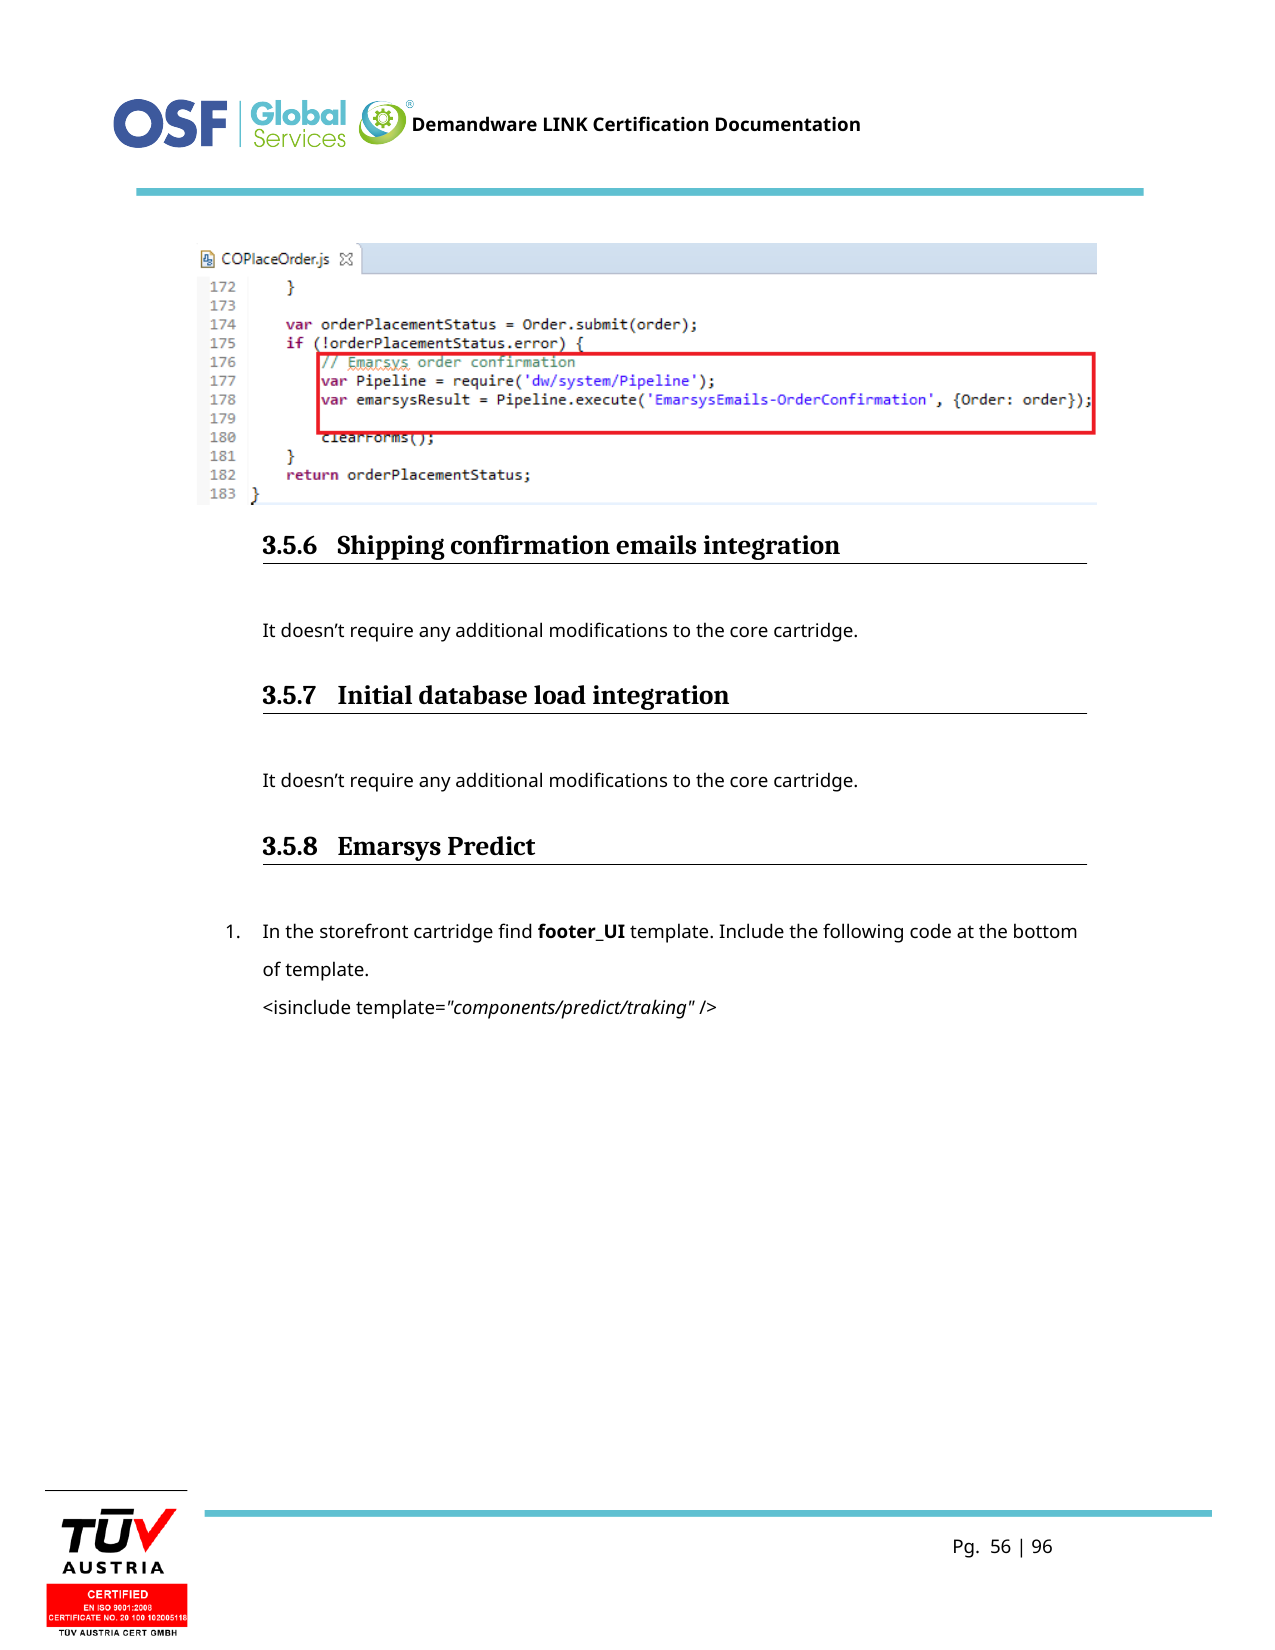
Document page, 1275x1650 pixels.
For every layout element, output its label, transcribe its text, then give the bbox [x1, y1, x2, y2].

picture [136, 188, 1144, 196]
picture [113, 99, 414, 148]
picture [43, 1490, 187, 1634]
picture [196, 243, 1097, 505]
list <isinclude template="components/predict/traking" /> [262, 994, 1087, 1020]
text It doesn’t require any additional modifications to the core cartridge. [262, 617, 1087, 642]
picture [204, 1510, 1212, 1517]
subtitle Emarsys Predict [262, 831, 1087, 865]
text It doesn’t require any additional modifications to the core cartridge. [262, 767, 1087, 793]
subtitle Initial database load integration [262, 680, 1087, 714]
subtitle Shipping confirmation emails integration [262, 530, 1087, 564]
list In the storefront cartridge find footer_UI template. Include the following code at the bottom of template. [225, 918, 1087, 982]
